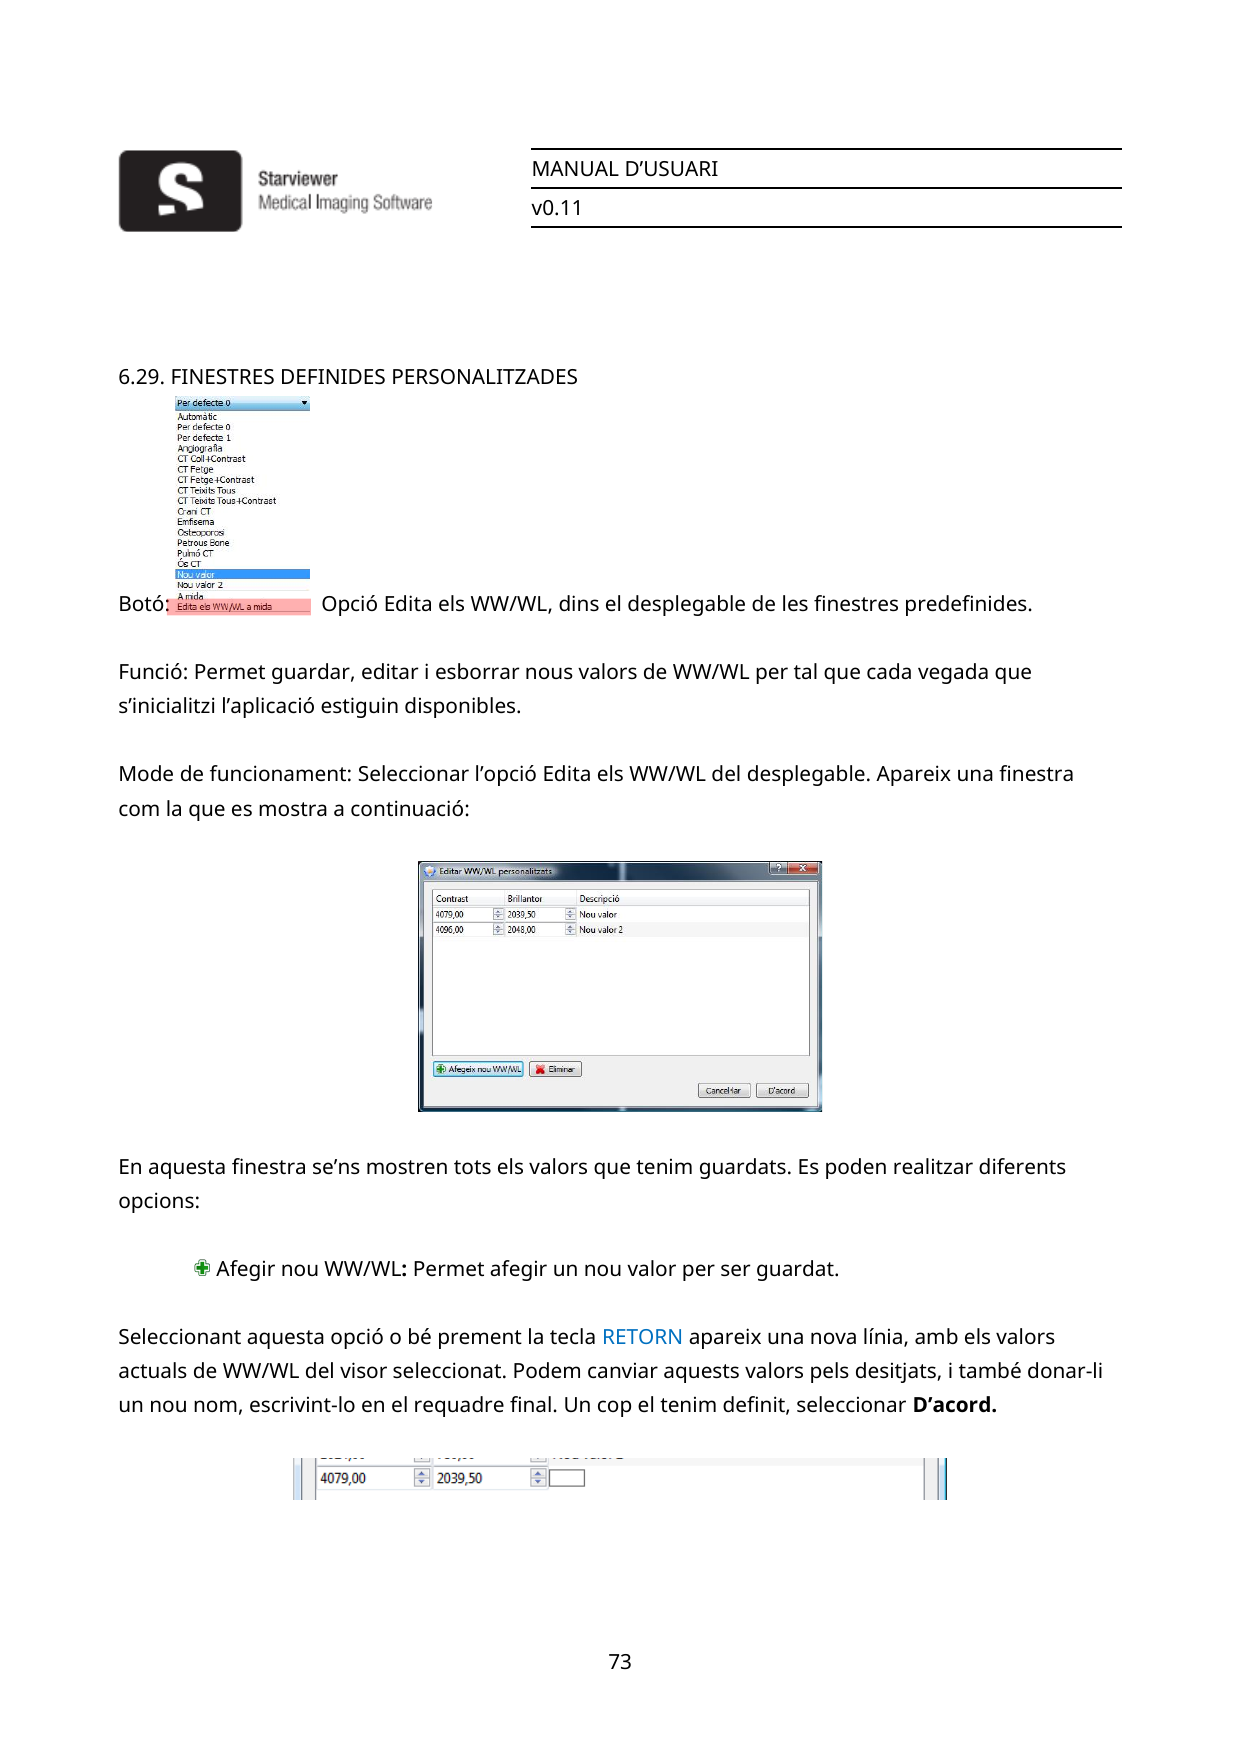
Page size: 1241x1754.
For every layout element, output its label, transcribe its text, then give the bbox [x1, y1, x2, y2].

text Afegir nou WW/WL: Permet afegir un nou valor per ser guardat. [118, 1254, 1122, 1282]
picture [193, 1258, 211, 1277]
text En aquesta finestra se’ns mostren tots els valors que tenim guardats. Es poden realitzar diferents opcions: [118, 1152, 1122, 1214]
picture [418, 861, 823, 1112]
text Mode de funcionament: Seleccionar l’opció Edita els WW/WL del desplegable. Apareix una finestra com la que es mostra a continuació: [118, 759, 1122, 822]
text Seleccionant aquesta opció o bé prement la tecla RETORN apareix una nova línia, amb els valors actuals de WW/WL del visor seleccionat. Podem canviar aquests valors pels desitjats, i també donar-li un nou nom, escrivint-lo en el requadre final. Un cop el tenim definit, seleccionar D’acord. [118, 1322, 1122, 1419]
picture [293, 1458, 947, 1500]
picture [175, 396, 310, 598]
subtitle Finestres definides personalitzades [118, 362, 1122, 391]
text Botó: Opció Edita els WW/WL, dins el desplegable de les finestres predefinides. [118, 396, 1122, 618]
text Funció: Permet guardar, editar i esborrar nous valors de WW/WL per tal que cada vegada que s’inicialitzi l’aplicació estiguin disponibles. [118, 657, 1122, 720]
